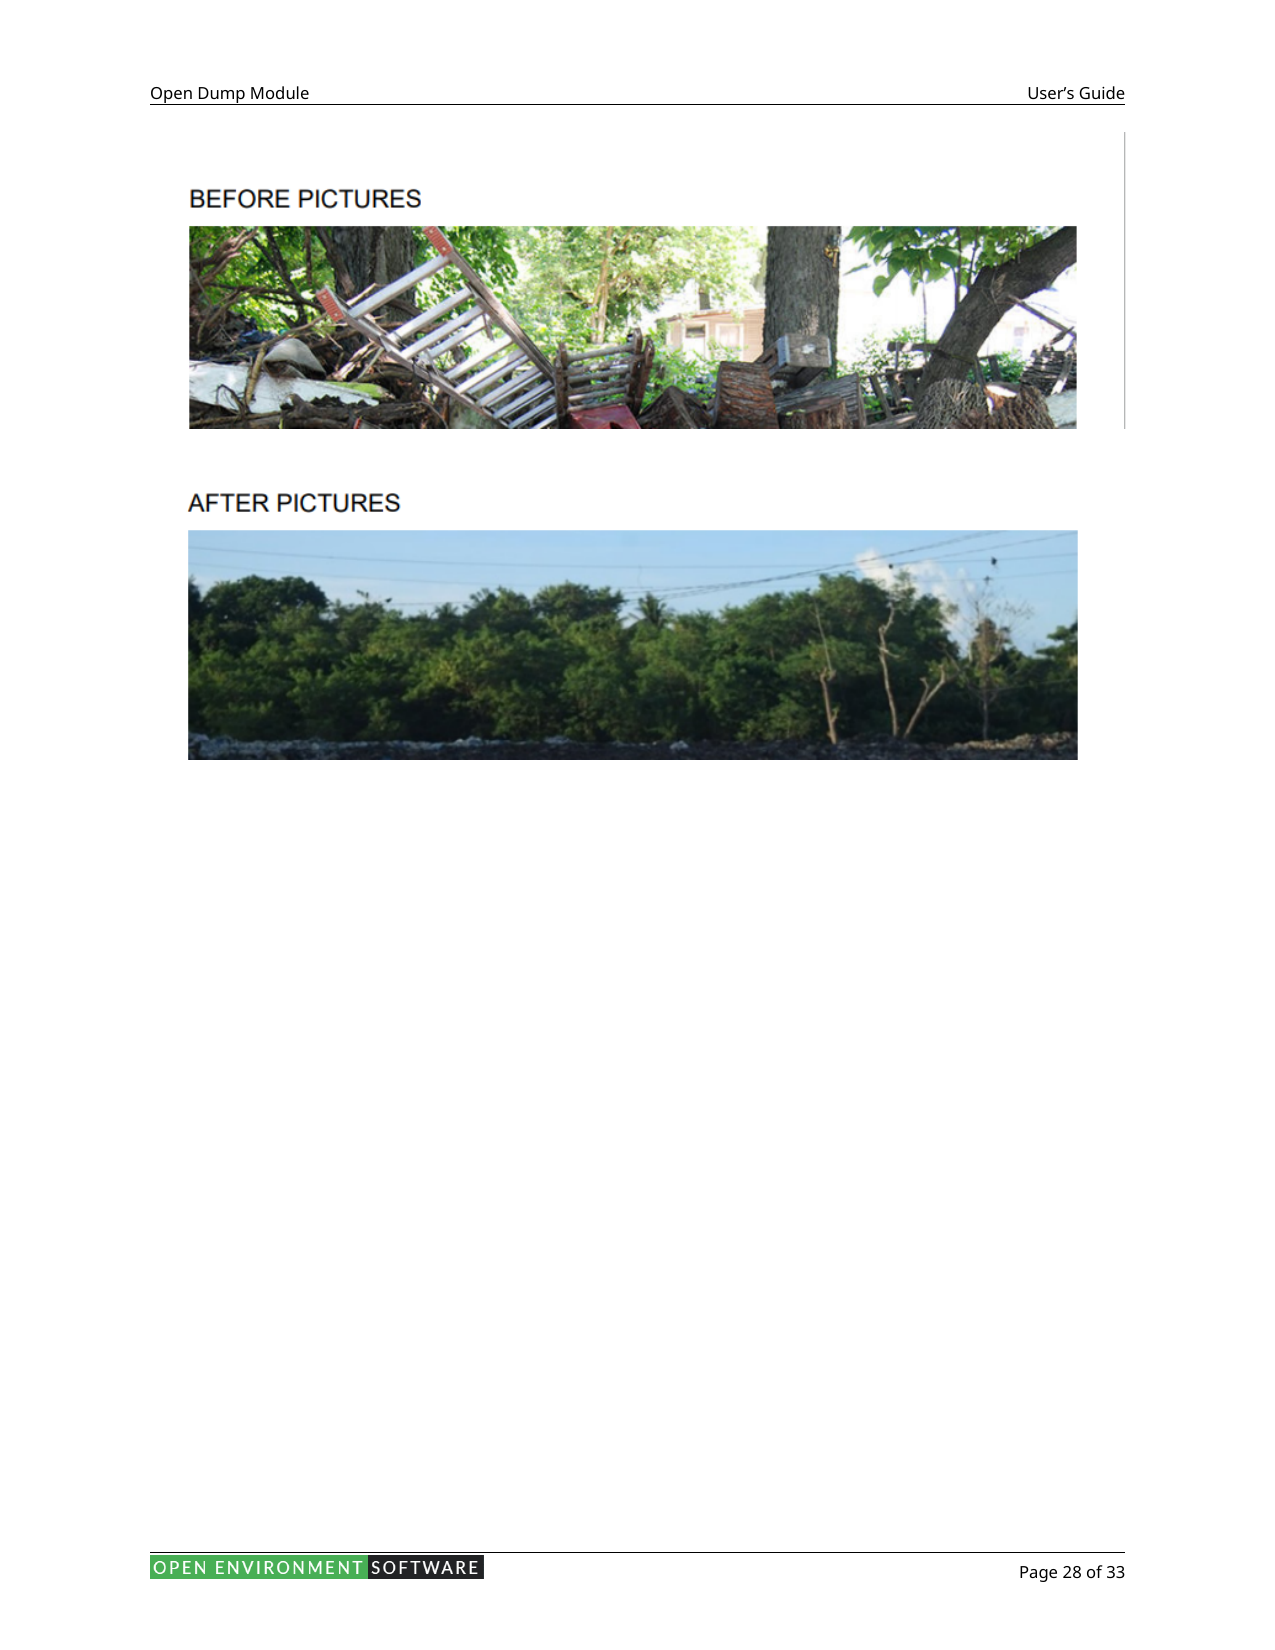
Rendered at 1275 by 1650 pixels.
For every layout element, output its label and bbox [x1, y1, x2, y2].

picture [150, 132, 1125, 429]
picture [150, 434, 1125, 760]
picture [150, 1555, 484, 1579]
